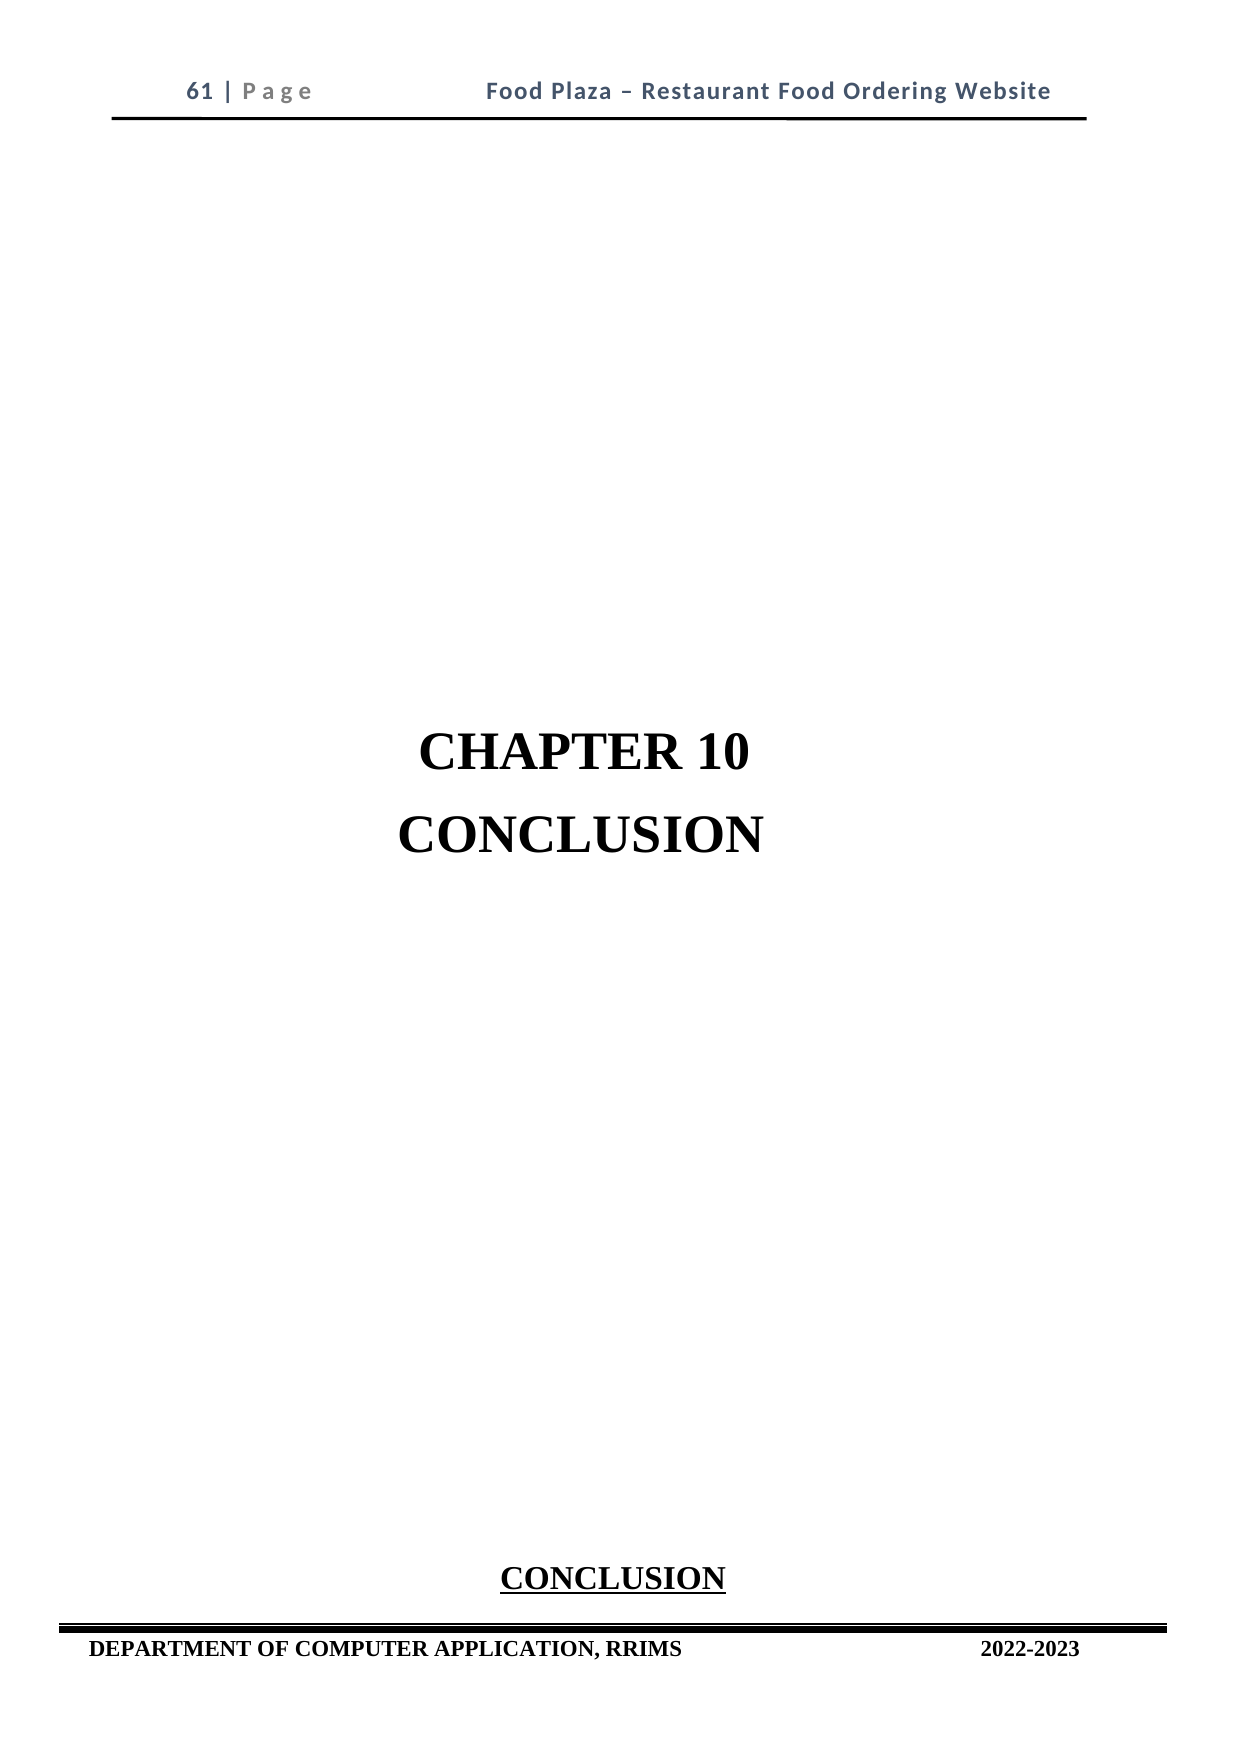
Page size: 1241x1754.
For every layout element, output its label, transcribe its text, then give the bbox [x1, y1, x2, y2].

text CHAPTER 10 [343, 719, 1107, 781]
text CONCLUSION [268, 802, 1107, 864]
text CONCLUSION [118, 1559, 1107, 1597]
